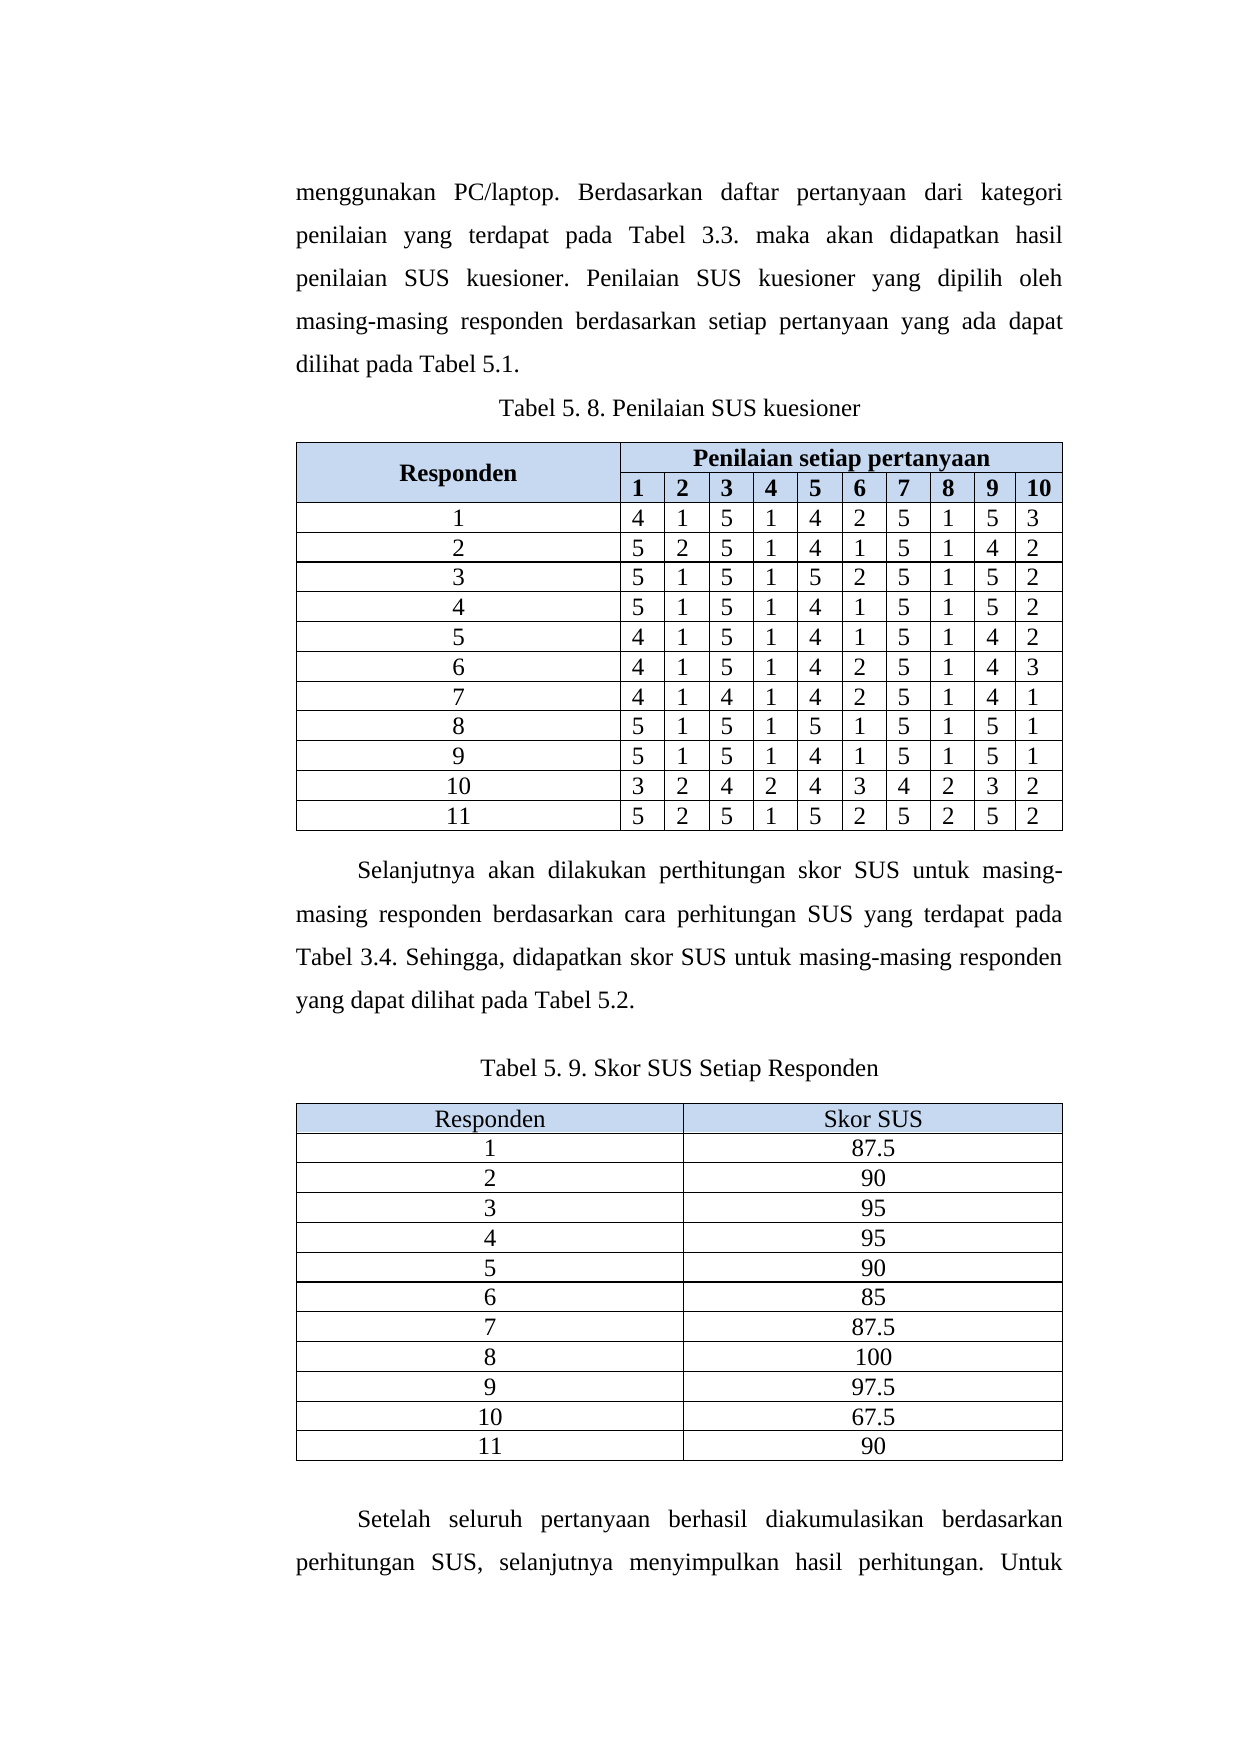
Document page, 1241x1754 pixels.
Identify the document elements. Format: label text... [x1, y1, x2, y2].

table_cell 95 [684, 1223, 1062, 1252]
table_cell 11 [297, 1431, 683, 1460]
table_cell 1 [1016, 741, 1062, 770]
table_cell 1 [754, 801, 797, 829]
table_cell 2 [843, 563, 886, 591]
table_cell 1 [665, 563, 709, 591]
table_cell 5 [710, 652, 753, 681]
table_cell 5 [621, 563, 664, 591]
table_cell 87.5 [684, 1134, 1062, 1162]
table_cell 3 [843, 771, 886, 800]
table_header Responden [297, 443, 620, 502]
table_cell 5 [975, 711, 1015, 740]
table_cell 2 [843, 801, 886, 829]
table_cell 87.5 [684, 1312, 1062, 1341]
table_cell 6 [843, 473, 886, 502]
table_cell 1 [621, 473, 664, 502]
table_cell 1 [843, 741, 886, 770]
table_cell 4 [975, 622, 1015, 651]
table_cell 1 [843, 592, 886, 621]
table_cell 4 [710, 771, 753, 800]
table_cell 8 [297, 711, 620, 740]
table_cell 85 [684, 1283, 1062, 1311]
table_cell 5 [621, 711, 664, 740]
table_cell 3 [710, 473, 753, 502]
table_cell 1 [665, 592, 709, 621]
table_cell 1 [1016, 682, 1062, 710]
table_cell 5 [887, 711, 930, 740]
table_cell 4 [621, 503, 664, 532]
table_cell 1 [754, 741, 797, 770]
table_cell 97.5 [684, 1372, 1062, 1401]
table_cell 1 [931, 652, 974, 681]
table_cell 3 [297, 1193, 683, 1222]
table_cell 5 [710, 622, 753, 651]
table_cell 2 [931, 771, 974, 800]
table_cell 90 [684, 1431, 1062, 1460]
table_cell 2 [1016, 771, 1062, 800]
table_cell 8 [297, 1342, 683, 1371]
table_cell 1 [665, 652, 709, 681]
table_cell 1 [843, 622, 886, 651]
table_cell 10 [297, 1402, 683, 1430]
table_cell 9 [297, 741, 620, 770]
table_cell 2 [665, 801, 709, 829]
table_cell 5 [975, 563, 1015, 591]
table_cell 1 [754, 652, 797, 681]
text Tabel 5. 8. Penilaian SUS kuesioner [296, 393, 1063, 421]
table_cell 1 [931, 592, 974, 621]
table_cell 10 [1016, 473, 1062, 502]
table_cell 5 [798, 563, 842, 591]
table_cell 2 [1016, 592, 1062, 621]
table_cell 7 [297, 682, 620, 710]
table_cell 1 [754, 533, 797, 561]
table_cell 2 [665, 473, 709, 502]
table_cell 8 [931, 473, 974, 502]
table_cell 7 [887, 473, 930, 502]
table_cell 4 [754, 473, 797, 502]
text Tabel 5. 9. Skor SUS Setiap Responden [296, 1053, 1063, 1082]
table_cell 4 [887, 771, 930, 800]
table_cell 5 [710, 711, 753, 740]
table_cell 1 [754, 503, 797, 532]
table_cell 5 [621, 741, 664, 770]
table_cell 1 [931, 533, 974, 561]
table_cell 4 [798, 771, 842, 800]
table_cell 5 [710, 592, 753, 621]
table_cell 1 [665, 503, 709, 532]
table_cell 5 [297, 622, 620, 651]
table_header Penilaian setiap pertanyaan [621, 443, 1062, 472]
table_cell 1 [931, 682, 974, 710]
table_cell 2 [1016, 563, 1062, 591]
table_cell 1 [665, 741, 709, 770]
table_cell 2 [843, 652, 886, 681]
table_cell 2 [754, 771, 797, 800]
table_cell 5 [297, 1253, 683, 1281]
table_cell 67.5 [684, 1402, 1062, 1430]
table_cell 7 [297, 1312, 683, 1341]
table_cell 5 [621, 592, 664, 621]
table_cell 1 [754, 622, 797, 651]
table_cell 5 [887, 533, 930, 561]
table_cell 5 [887, 741, 930, 770]
table_cell 4 [621, 622, 664, 651]
table_cell 4 [975, 682, 1015, 710]
table_cell 5 [887, 622, 930, 651]
table_cell 2 [931, 801, 974, 829]
table_cell 3 [975, 771, 1015, 800]
table_cell 2 [1016, 801, 1062, 829]
table_cell 4 [297, 1223, 683, 1252]
table_cell 5 [887, 503, 930, 532]
table_cell 1 [931, 741, 974, 770]
table_cell 1 [754, 563, 797, 591]
table_cell 3 [297, 563, 620, 591]
table_cell 5 [887, 682, 930, 710]
table_cell 5 [621, 801, 664, 829]
table_cell 2 [665, 771, 709, 800]
table_cell 1 [931, 711, 974, 740]
table_cell 1 [754, 682, 797, 710]
table_cell 5 [710, 563, 753, 591]
table_cell 1 [843, 533, 886, 561]
table_cell 1 [931, 563, 974, 591]
table_cell 4 [975, 652, 1015, 681]
table_cell 6 [297, 652, 620, 681]
table_cell 1 [665, 682, 709, 710]
table_cell 9 [297, 1372, 683, 1401]
table_cell 5 [887, 592, 930, 621]
table_cell 5 [710, 741, 753, 770]
table_cell 2 [843, 503, 886, 532]
table_cell 5 [887, 801, 930, 829]
table_cell 2 [1016, 622, 1062, 651]
table_cell 4 [798, 652, 842, 681]
table_cell 5 [710, 801, 753, 829]
table_cell 4 [710, 682, 753, 710]
table_cell 5 [887, 652, 930, 681]
table_cell 100 [684, 1342, 1062, 1371]
table_cell 1 [297, 1134, 683, 1162]
table_cell 2 [297, 1163, 683, 1192]
table_cell 95 [684, 1193, 1062, 1222]
table_cell 5 [798, 473, 842, 502]
table_cell 5 [975, 592, 1015, 621]
table_cell 11 [297, 801, 620, 829]
table_cell 1 [665, 622, 709, 651]
table_cell 4 [798, 682, 842, 710]
table_cell 5 [710, 503, 753, 532]
table_header Skor SUS [684, 1104, 1062, 1132]
table_cell 2 [843, 682, 886, 710]
table_cell 4 [798, 533, 842, 561]
table_cell 4 [798, 592, 842, 621]
table_cell 90 [684, 1253, 1062, 1281]
table_cell 5 [798, 711, 842, 740]
table_cell 5 [975, 801, 1015, 829]
table_cell 90 [684, 1163, 1062, 1192]
table_cell 1 [843, 711, 886, 740]
table_cell 4 [798, 503, 842, 532]
table_cell 1 [297, 503, 620, 532]
table_cell 3 [621, 771, 664, 800]
table_cell 5 [975, 503, 1015, 532]
table_cell 4 [621, 682, 664, 710]
table_cell 1 [931, 622, 974, 651]
table_cell 3 [1016, 652, 1062, 681]
table_cell 3 [1016, 503, 1062, 532]
table_cell 5 [621, 533, 664, 561]
text Selanjutnya akan dilakukan perthitungan skor SUS untuk masing-masing responden berdasarkan cara perhitungan SUS yang terdapat pada Tabel 3.4. Sehingga, didapatkan skor SUS untuk masing-masing responden yang dapat dilihat pada Tabel 5.2. [296, 856, 1063, 1014]
table_cell 6 [297, 1283, 683, 1311]
table_cell 5 [710, 533, 753, 561]
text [296, 1504, 1063, 1576]
table_cell 1 [754, 592, 797, 621]
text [296, 177, 1063, 378]
table_cell 2 [1016, 533, 1062, 561]
table_cell 4 [975, 533, 1015, 561]
table_cell 5 [798, 801, 842, 829]
table_cell 2 [665, 533, 709, 561]
table_cell 10 [297, 771, 620, 800]
table_cell 2 [297, 533, 620, 561]
table_cell 5 [887, 563, 930, 591]
table_cell 4 [798, 622, 842, 651]
table_cell 4 [798, 741, 842, 770]
table_cell 1 [931, 503, 974, 532]
table_header Responden [297, 1104, 683, 1132]
table_cell 1 [754, 711, 797, 740]
table_cell 4 [621, 652, 664, 681]
table_cell 1 [1016, 711, 1062, 740]
table_cell 5 [975, 741, 1015, 770]
table_cell 9 [975, 473, 1015, 502]
table_cell 4 [297, 592, 620, 621]
table_cell 1 [665, 711, 709, 740]
